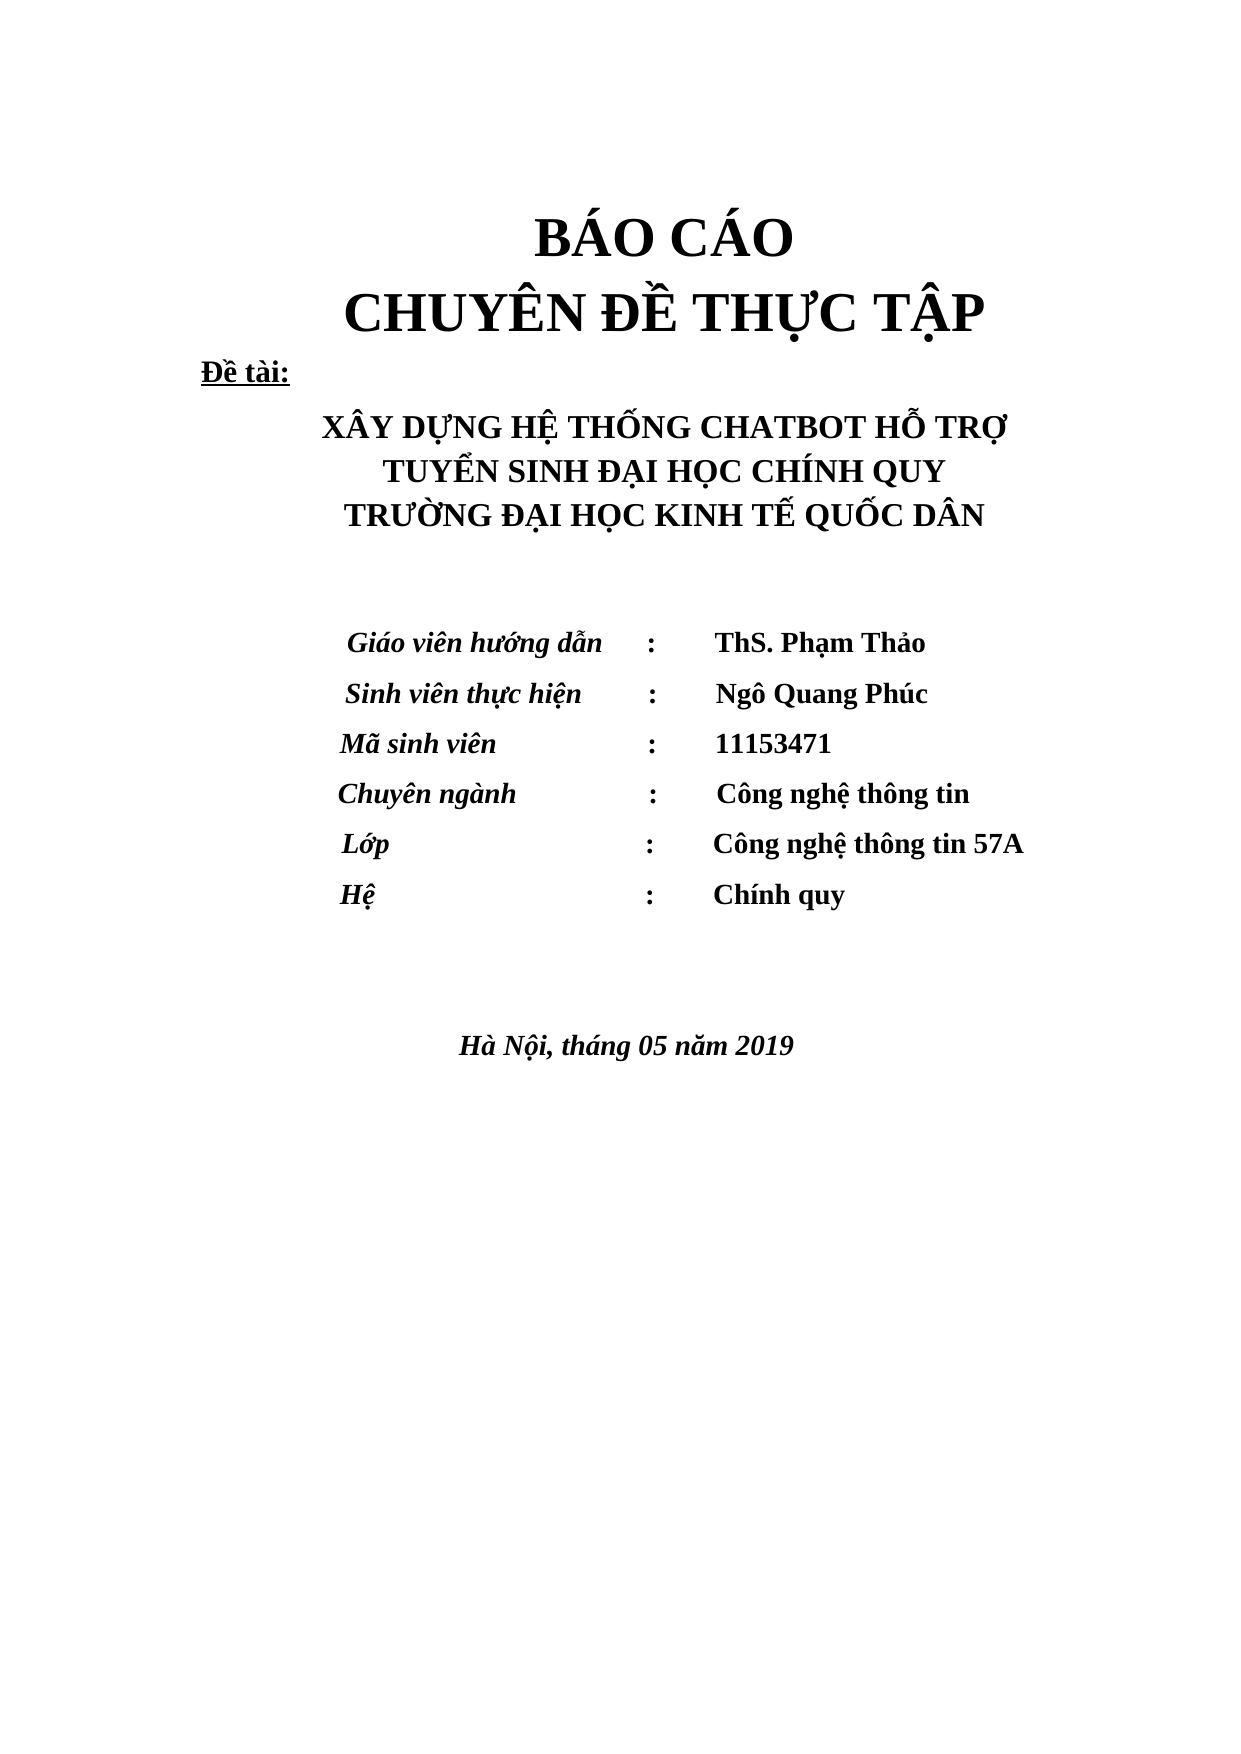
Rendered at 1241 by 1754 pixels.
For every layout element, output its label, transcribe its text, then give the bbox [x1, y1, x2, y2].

text Đề tài: [177, 353, 1152, 389]
text TRƯỜNG ĐẠI HỌC KINH TẾ QUỐC DÂN [177, 495, 1152, 533]
text Chuyên ngành : Công nghệ thông tin [177, 776, 1152, 810]
text Sinh viên thực hiện : Ngô Quang Phúc [177, 676, 1152, 709]
text Lớp : Công nghệ thông tin 57A [177, 827, 1152, 860]
text TUYỂN SINH ĐẠI HỌC CHÍNH QUY [177, 451, 1152, 489]
text Giáo viên hướng dẫn : ThS. Phạm Thảo [177, 625, 1152, 659]
text BÁO CÁO [177, 204, 1152, 269]
text XÂY DỰNG HỆ THỐNG CHATBOT HỖ TRỢ [177, 407, 1152, 445]
text CHUYÊN ĐỀ THỰC TẬP [177, 279, 1152, 343]
text Mã sinh viên : 11153471 [177, 726, 1152, 759]
text Hệ : Chính quy [252, 877, 1152, 911]
text Hà Nội, tháng 05 năm 2019 [252, 1028, 1152, 1061]
